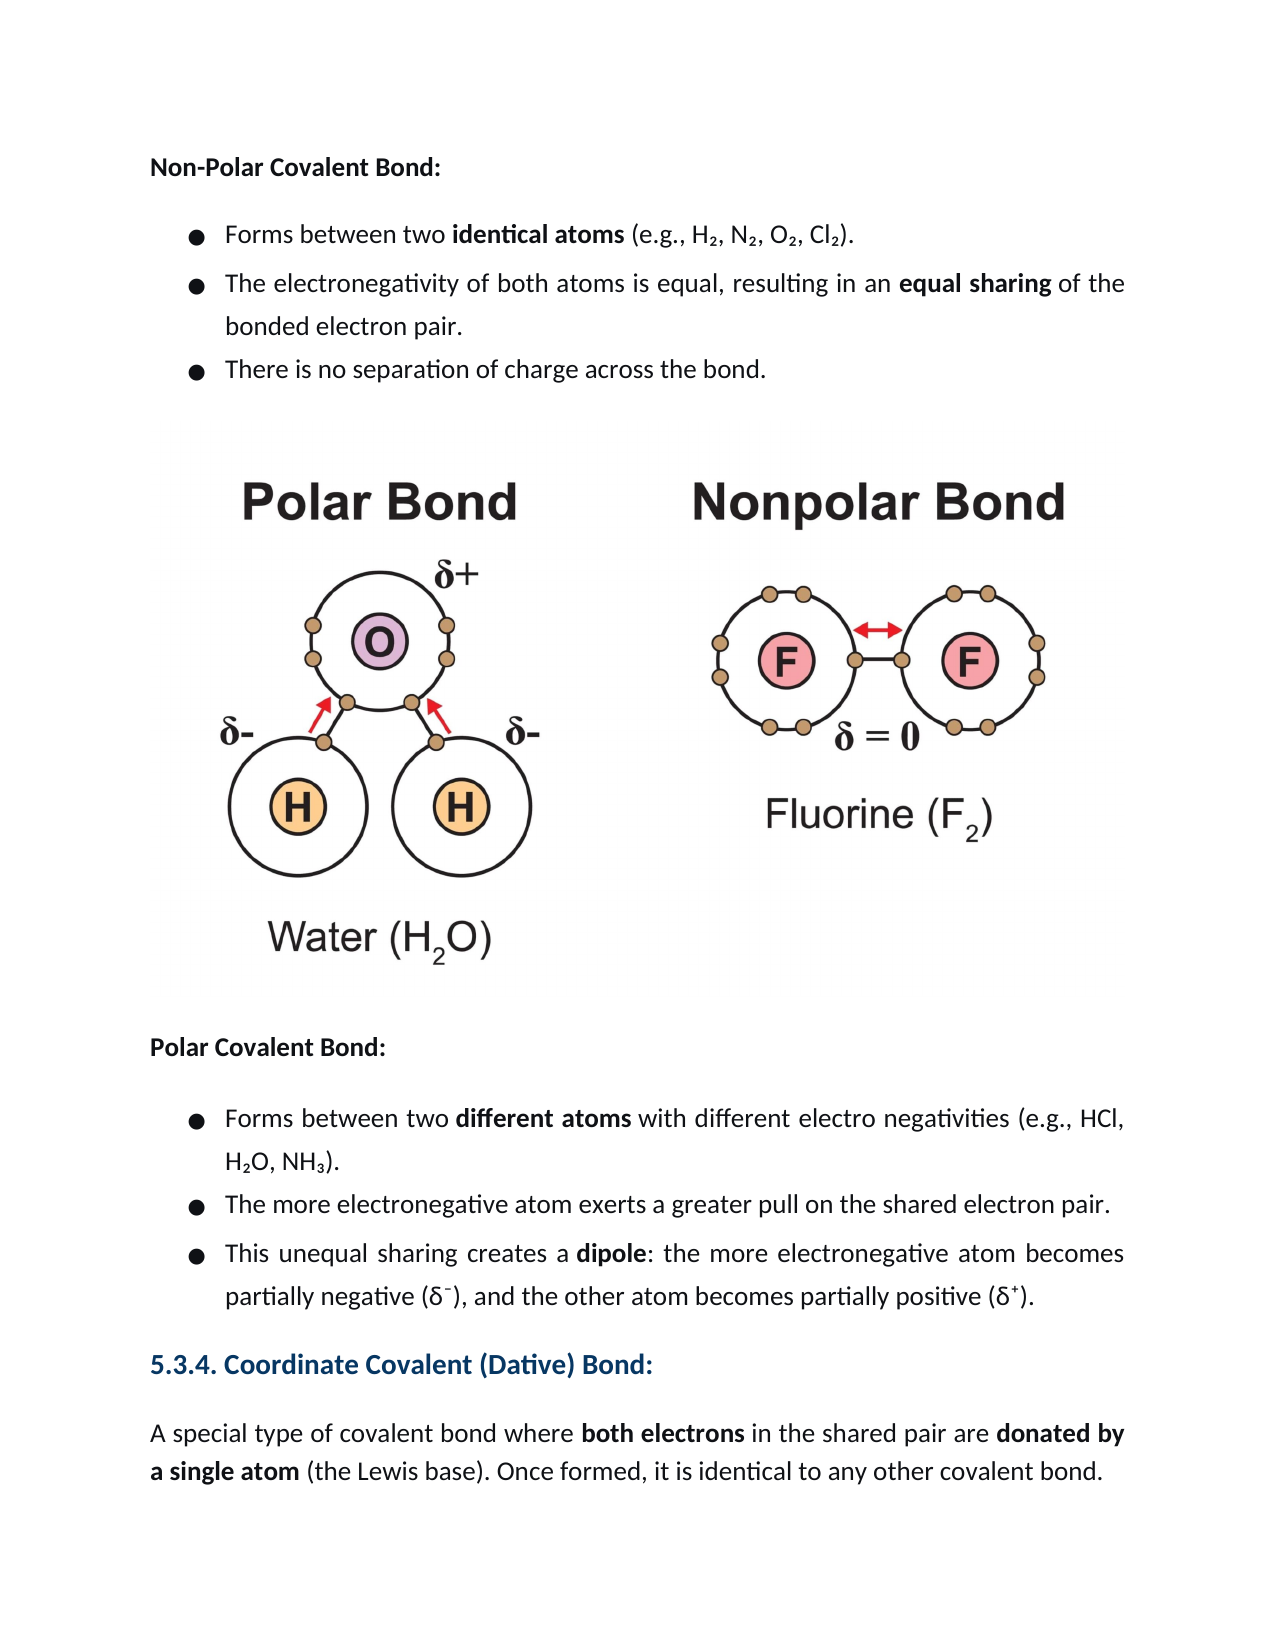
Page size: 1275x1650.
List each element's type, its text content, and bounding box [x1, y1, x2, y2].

text Polar Covalent Bond: [150, 1030, 1125, 1063]
list The more electronegative atom exerts a greater pull on the shared electron pair. [187, 1182, 1125, 1225]
list The electronegativity of both atoms is equal, resulting in an equal sharing of the bonded electron pair. [187, 262, 1125, 343]
text A special type of covalent bond where both electrons in the shared pair are donated by a single atom (the Lewis base). Once formed, it is identical to any other covalent bond. [150, 1416, 1125, 1487]
list Forms between two different atoms with different electro negativities (e.g., HCl, H₂O, NH₃). [187, 1097, 1125, 1178]
text Non-Polar Covalent Bond: [150, 150, 1125, 183]
picture [150, 421, 1125, 997]
list There is no separation of charge across the bond. [187, 347, 1125, 390]
text 5.3.4. Coordinate Covalent (Dative) Bond: [150, 1346, 1125, 1382]
list Forms between two identical atoms (e.g., H₂, N₂, O₂, Cl₂). [187, 213, 1125, 256]
list This unequal sharing creates a dipole: the more electronegative atom becomes partially negative (δ⁻), and the other atom becomes partially positive (δ⁺). [187, 1232, 1125, 1312]
